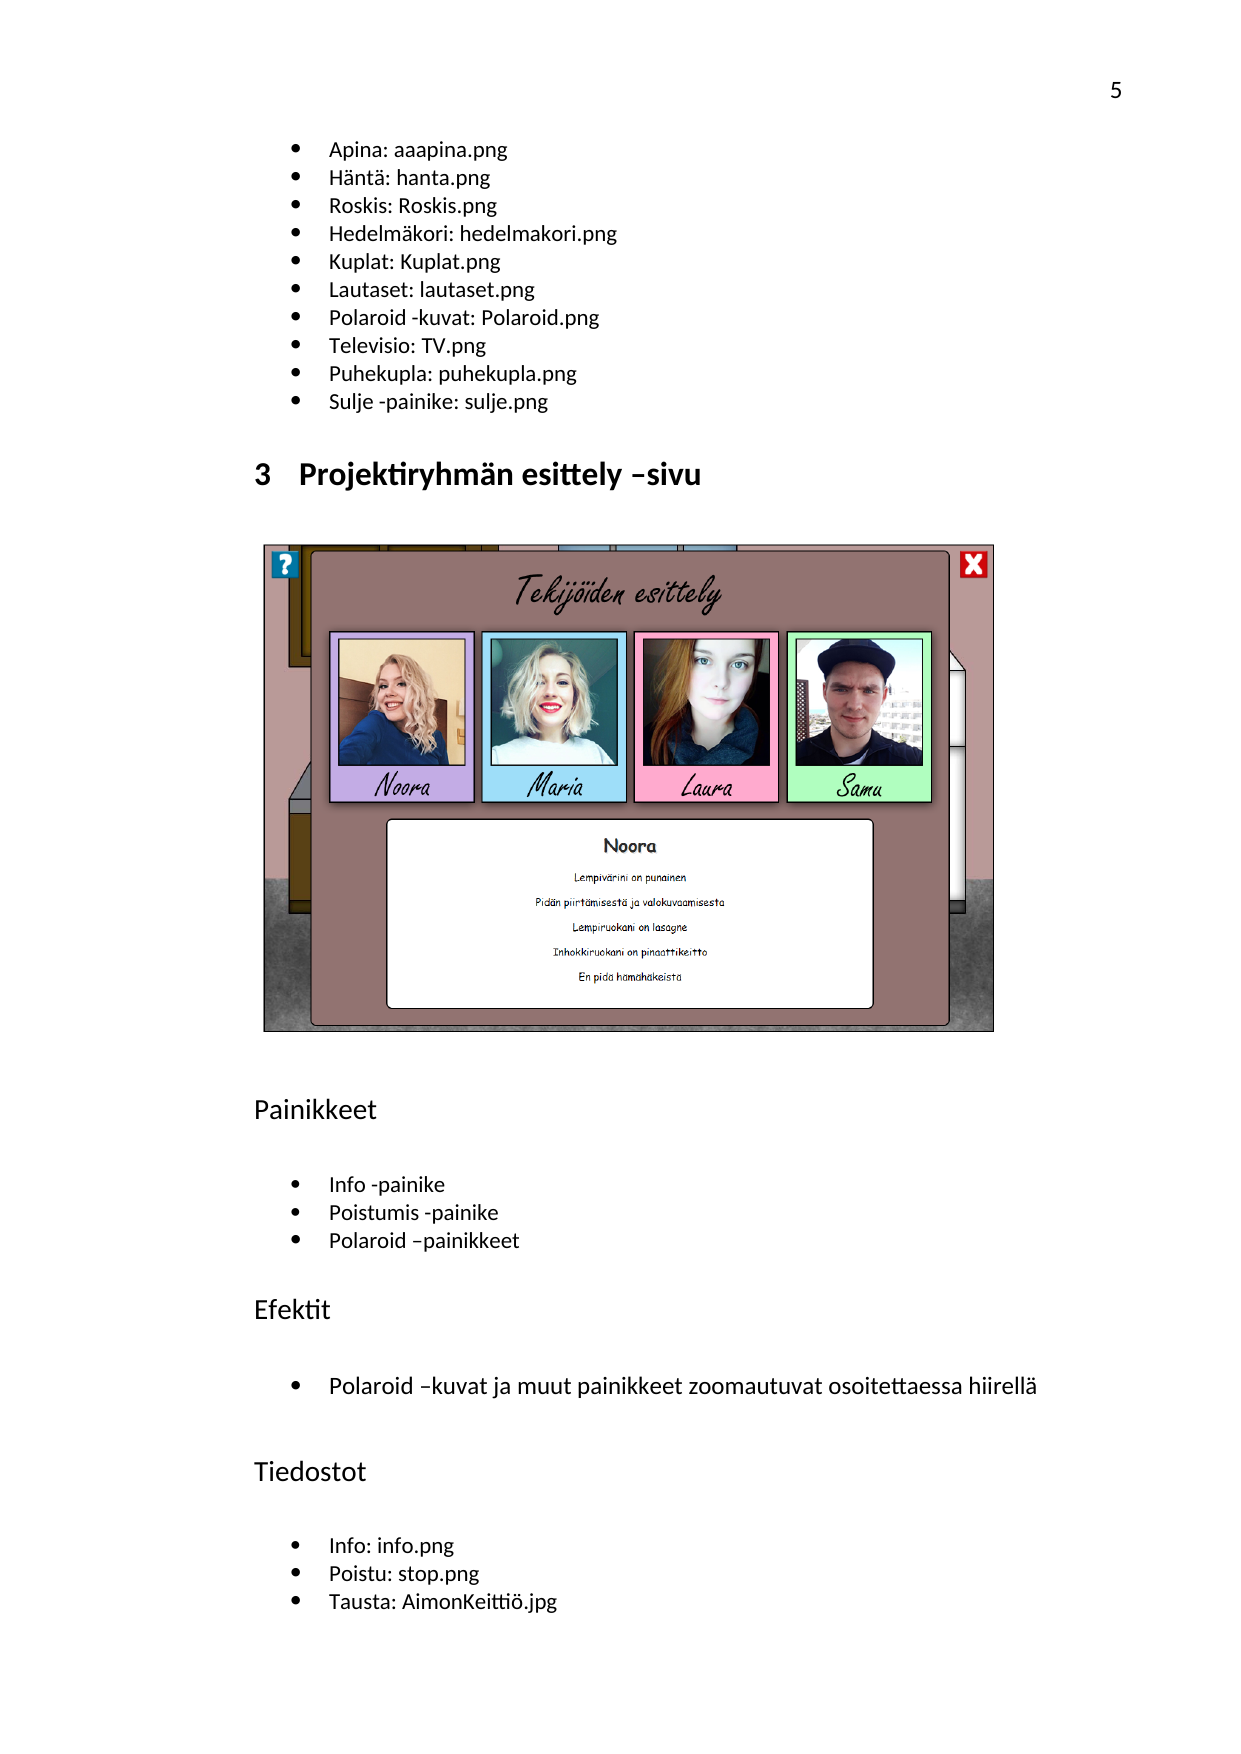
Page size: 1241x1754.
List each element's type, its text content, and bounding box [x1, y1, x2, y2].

list Poistumis -painike [291, 1198, 1122, 1226]
list Puhekupla: puhekupla.png [291, 359, 1122, 387]
subtitle Efektit [254, 1291, 1122, 1327]
list Poistu: stop.png [291, 1559, 1122, 1587]
picture [253, 538, 1004, 1039]
list Apina: aaapina.png [291, 135, 1122, 163]
list Tausta: AimonKeittiö.jpg [291, 1587, 1122, 1616]
subtitle Tiedostot [254, 1453, 1122, 1489]
list Polaroid –painikkeet [291, 1226, 1122, 1254]
subtitle Painikkeet [254, 1091, 1122, 1127]
list Häntä: hanta.png [291, 163, 1122, 191]
list Kuplat: Kuplat.png [291, 247, 1122, 275]
list Hedelmäkori: hedelmakori.png [291, 219, 1122, 247]
list Info -painike [291, 1170, 1122, 1198]
list Lautaset: lautaset.png [291, 275, 1122, 303]
list Polaroid –kuvat ja muut painikkeet zoomautuvat osoitettaessa hiirellä [291, 1370, 1122, 1400]
list Polaroid -kuvat: Polaroid.png [291, 303, 1122, 331]
list Sulje -painike: sulje.png [291, 387, 1122, 415]
list Info: info.png [291, 1531, 1122, 1559]
list Roskis: Roskis.png [291, 191, 1122, 219]
list Televisio: TV.png [291, 331, 1122, 359]
subtitle Projektiryhmän esittely –sivu [254, 453, 1122, 493]
